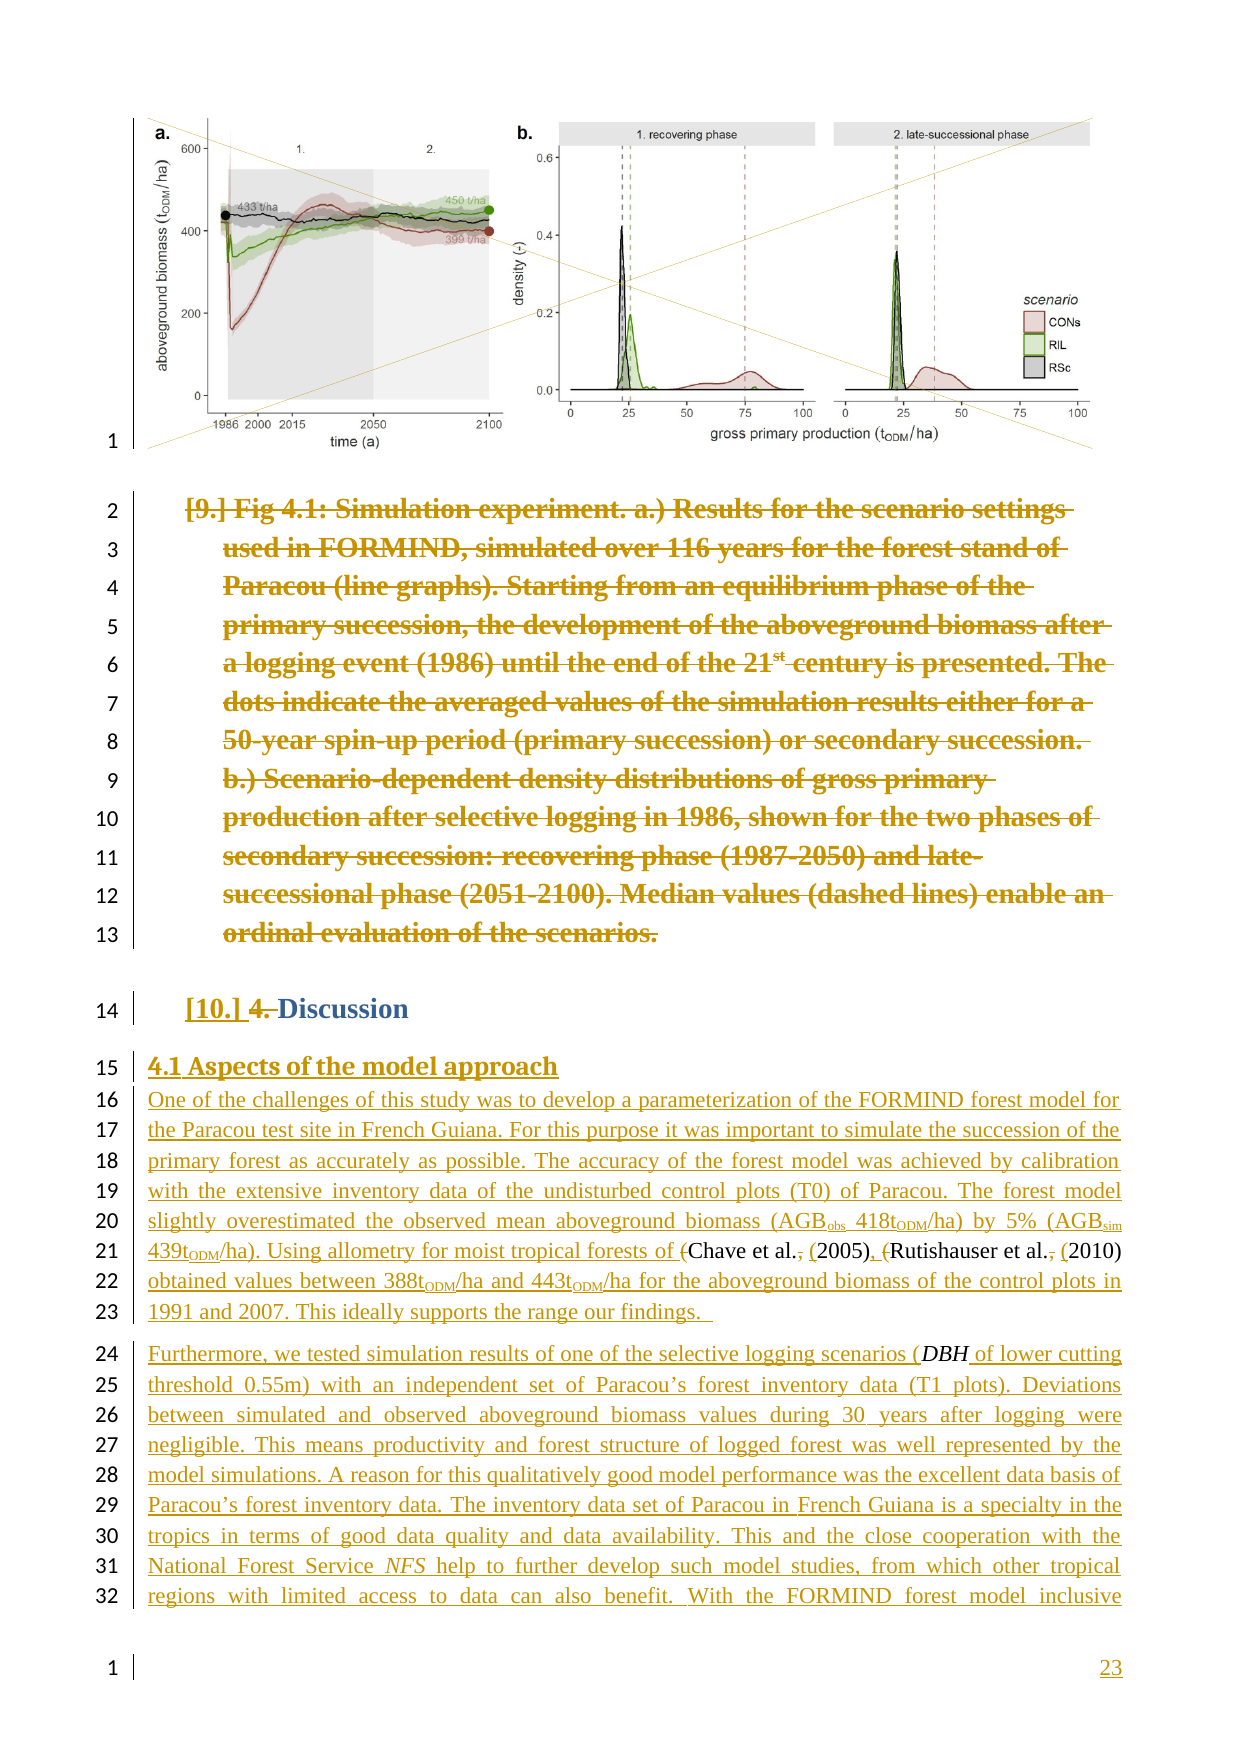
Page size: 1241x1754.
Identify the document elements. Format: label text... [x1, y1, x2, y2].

text Chave et al. 2005)Rutishauser et al. 2010) [148, 1086, 1122, 1200]
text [148, 1515, 1122, 1545]
text DBHPutz et al., 2008)Putz et al., 2008)(Hillring, 2006)(Heikkilä et al., 2009)(Mangoyana, 2011) [148, 1455, 1122, 1484]
text DBHPutz et al., 2008)Putz et al., 2008)(Hillring, 2006)(Heikkilä et al., 2009)(Mangoyana, 2011) [148, 1425, 1122, 1454]
picture [623, 119, 1093, 448]
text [148, 1546, 1122, 1605]
picture [150, 284, 1090, 449]
text DBHPutz et al., 2008)Putz et al., 2008)(Hillring, 2006)(Heikkilä et al., 2009)(Mangoyana, 2011) [148, 1485, 1122, 1514]
picture [151, 118, 1089, 282]
text DBHPutz et al., 2008)Putz et al., 2008)(Hillring, 2006)(Heikkilä et al., 2009)(Mangoyana, 2011) [148, 1341, 1122, 1394]
subtitle Discussion [185, 991, 1122, 1025]
text DBHPutz et al., 2008)Putz et al., 2008)(Hillring, 2006)(Heikkilä et al., 2009)(Mangoyana, 2011) [148, 1395, 1122, 1424]
text Chave et al. 2005)Rutishauser et al. 2010) [148, 1201, 1122, 1324]
picture [147, 119, 618, 448]
